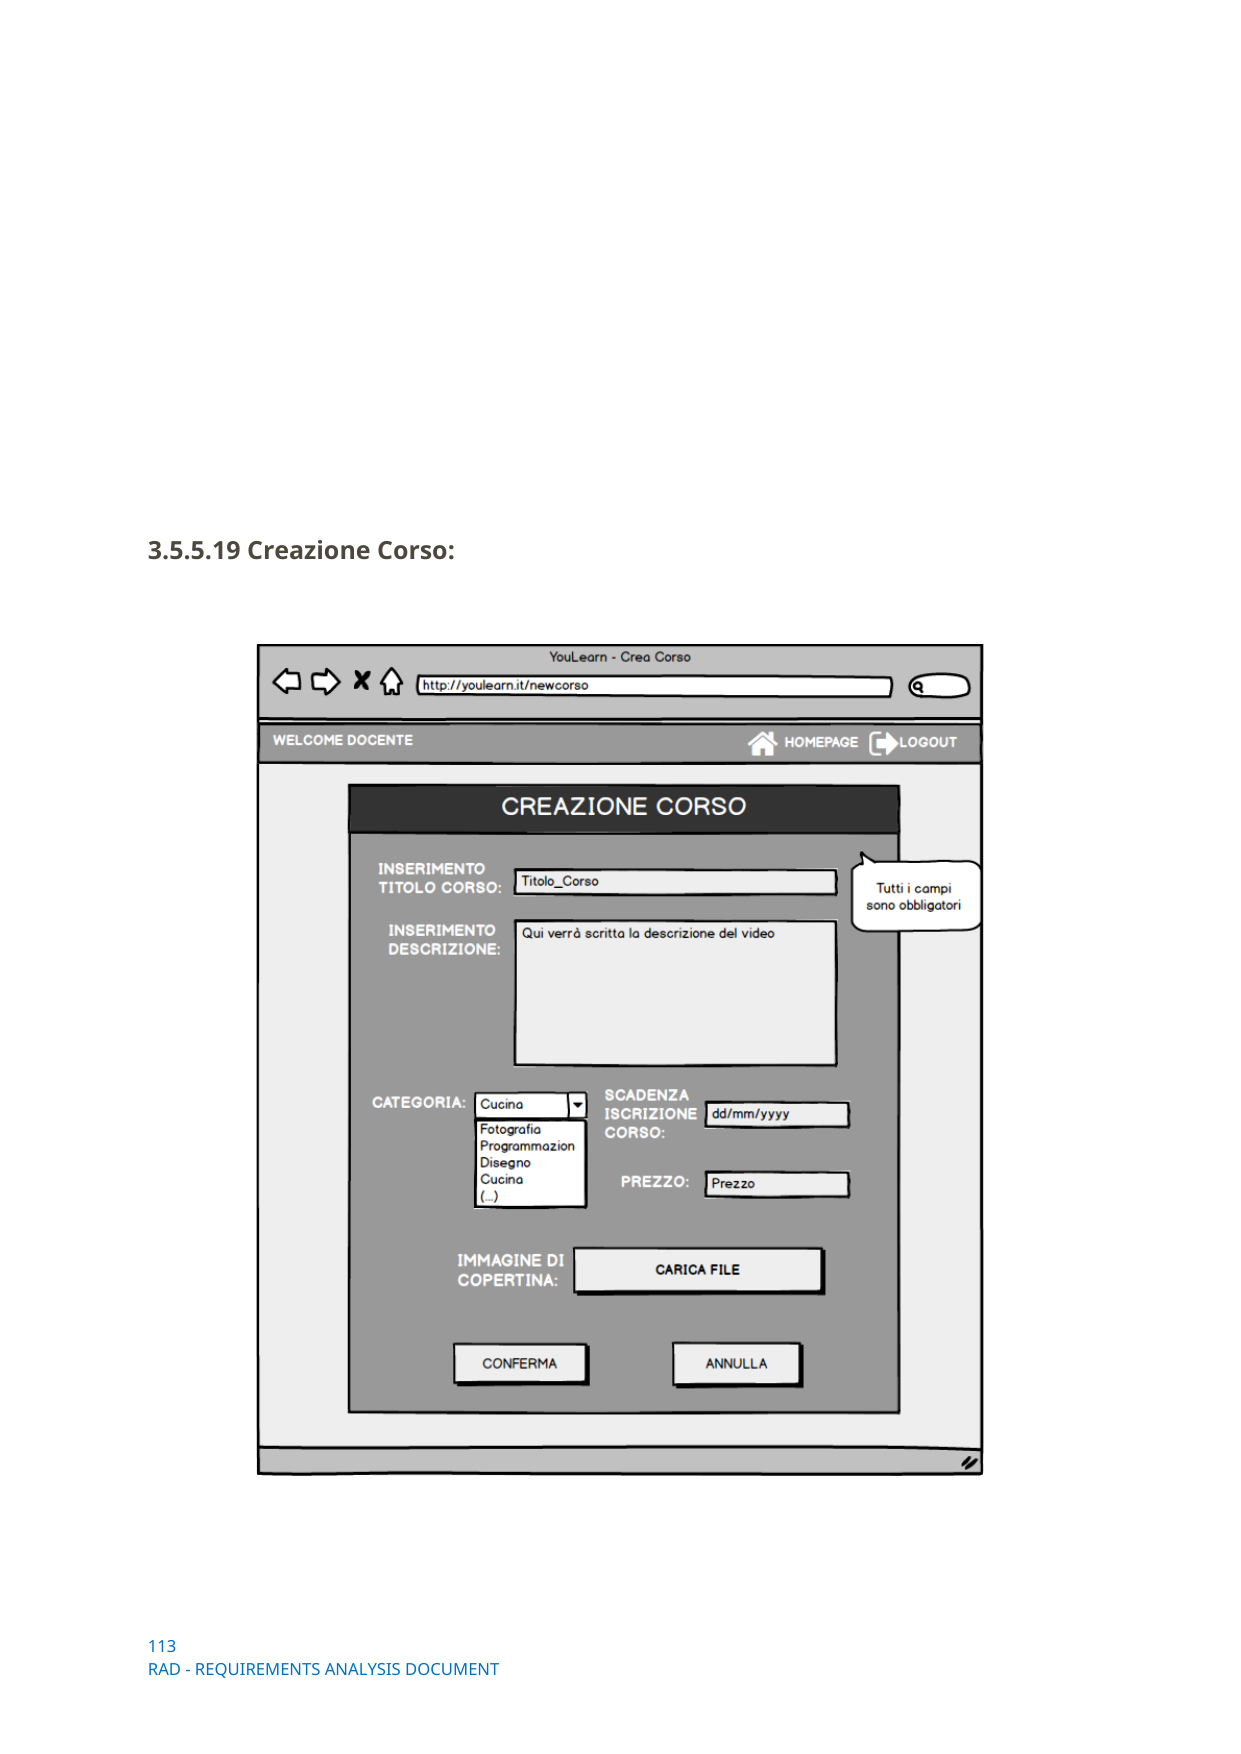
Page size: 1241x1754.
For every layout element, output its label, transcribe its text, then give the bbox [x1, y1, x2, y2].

picture [256, 644, 984, 1476]
subtitle 3.5.5.19 Creazione Corso: [148, 533, 1092, 567]
